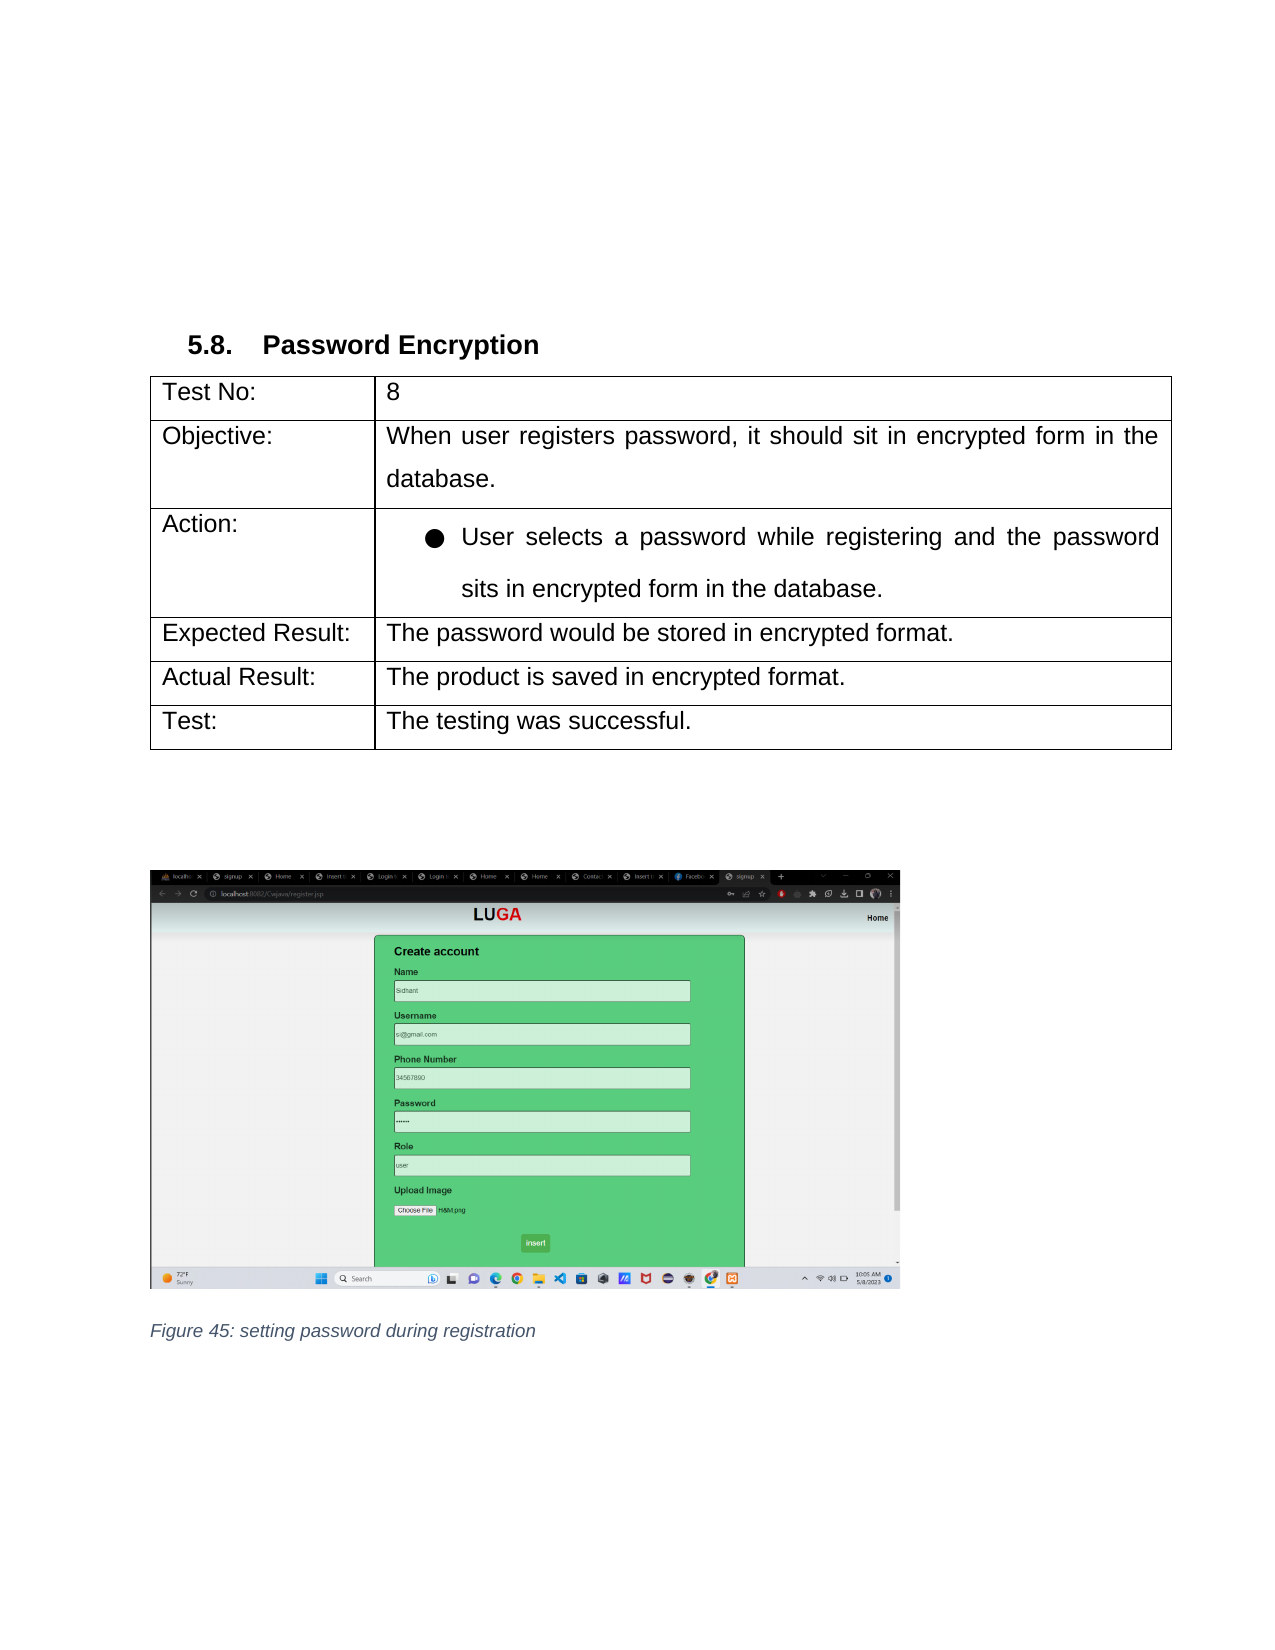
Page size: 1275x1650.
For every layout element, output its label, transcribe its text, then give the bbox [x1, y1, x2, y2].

table_cell Actual Result: [151, 662, 374, 705]
table_cell Objective: [151, 421, 374, 507]
table_cell Test: [151, 706, 374, 749]
table_header 8 [376, 377, 1171, 420]
table_cell Action: [151, 509, 374, 617]
table_cell The testing was successful. [376, 706, 1171, 749]
subtitle Password Encryption [187, 329, 1125, 361]
picture [150, 870, 901, 1289]
table_cell Expected Result: [151, 618, 374, 661]
table_header Test No: [151, 377, 374, 420]
table_cell The password would be stored in encrypted format. [376, 618, 1171, 661]
table_cell User selects a password while registering and the password sits in encrypted form in the database. [376, 509, 1171, 617]
table_cell The product is saved in encrypted format. [376, 662, 1171, 705]
table_cell When user registers password, it should sit in encrypted form in the database. [376, 421, 1171, 507]
